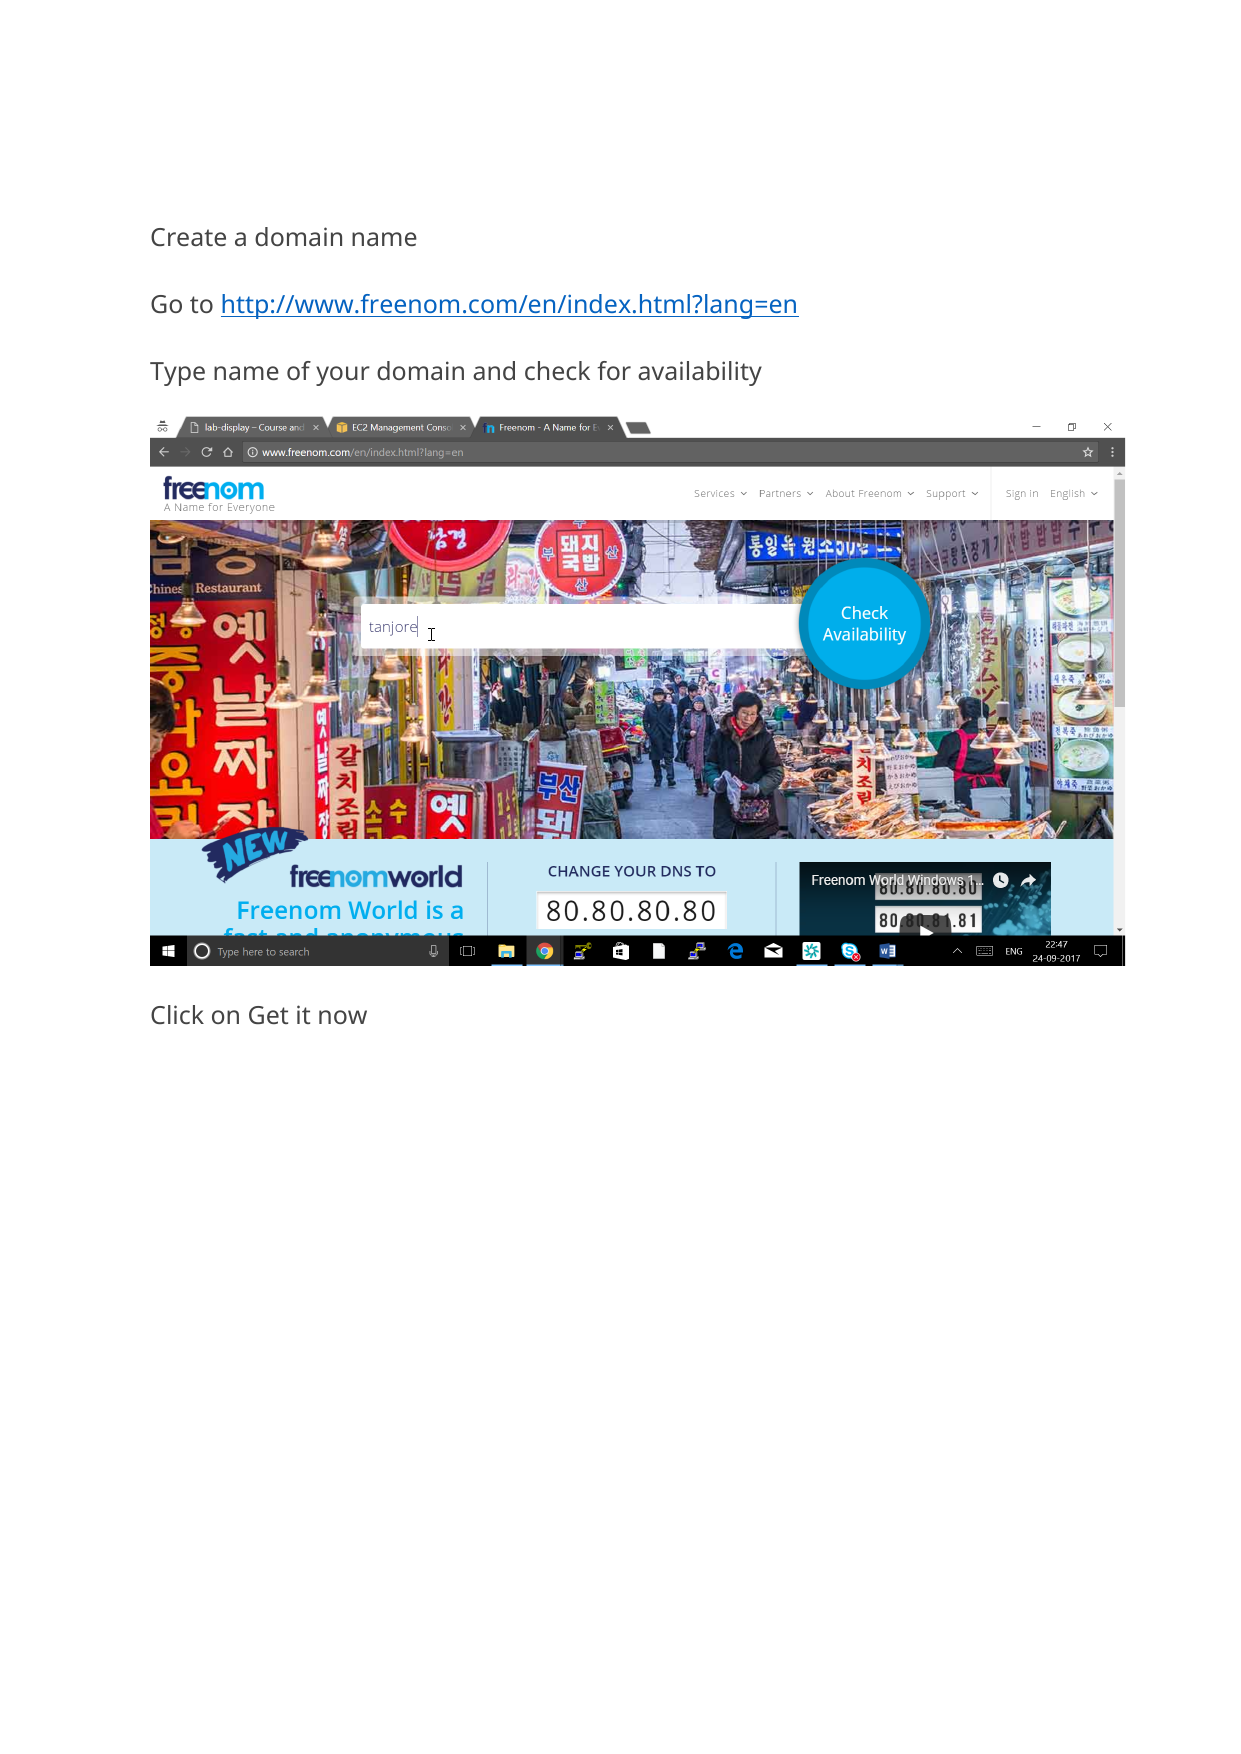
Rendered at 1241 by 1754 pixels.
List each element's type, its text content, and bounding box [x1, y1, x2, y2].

text Go to http://www.freenom.com/en/index.html?lang=en [150, 283, 1090, 321]
text Click on Get it now [150, 994, 1090, 1032]
text Create a domain name [150, 217, 1090, 254]
picture [150, 416, 1125, 966]
text Type name of your domain and check for availability [150, 350, 1090, 387]
